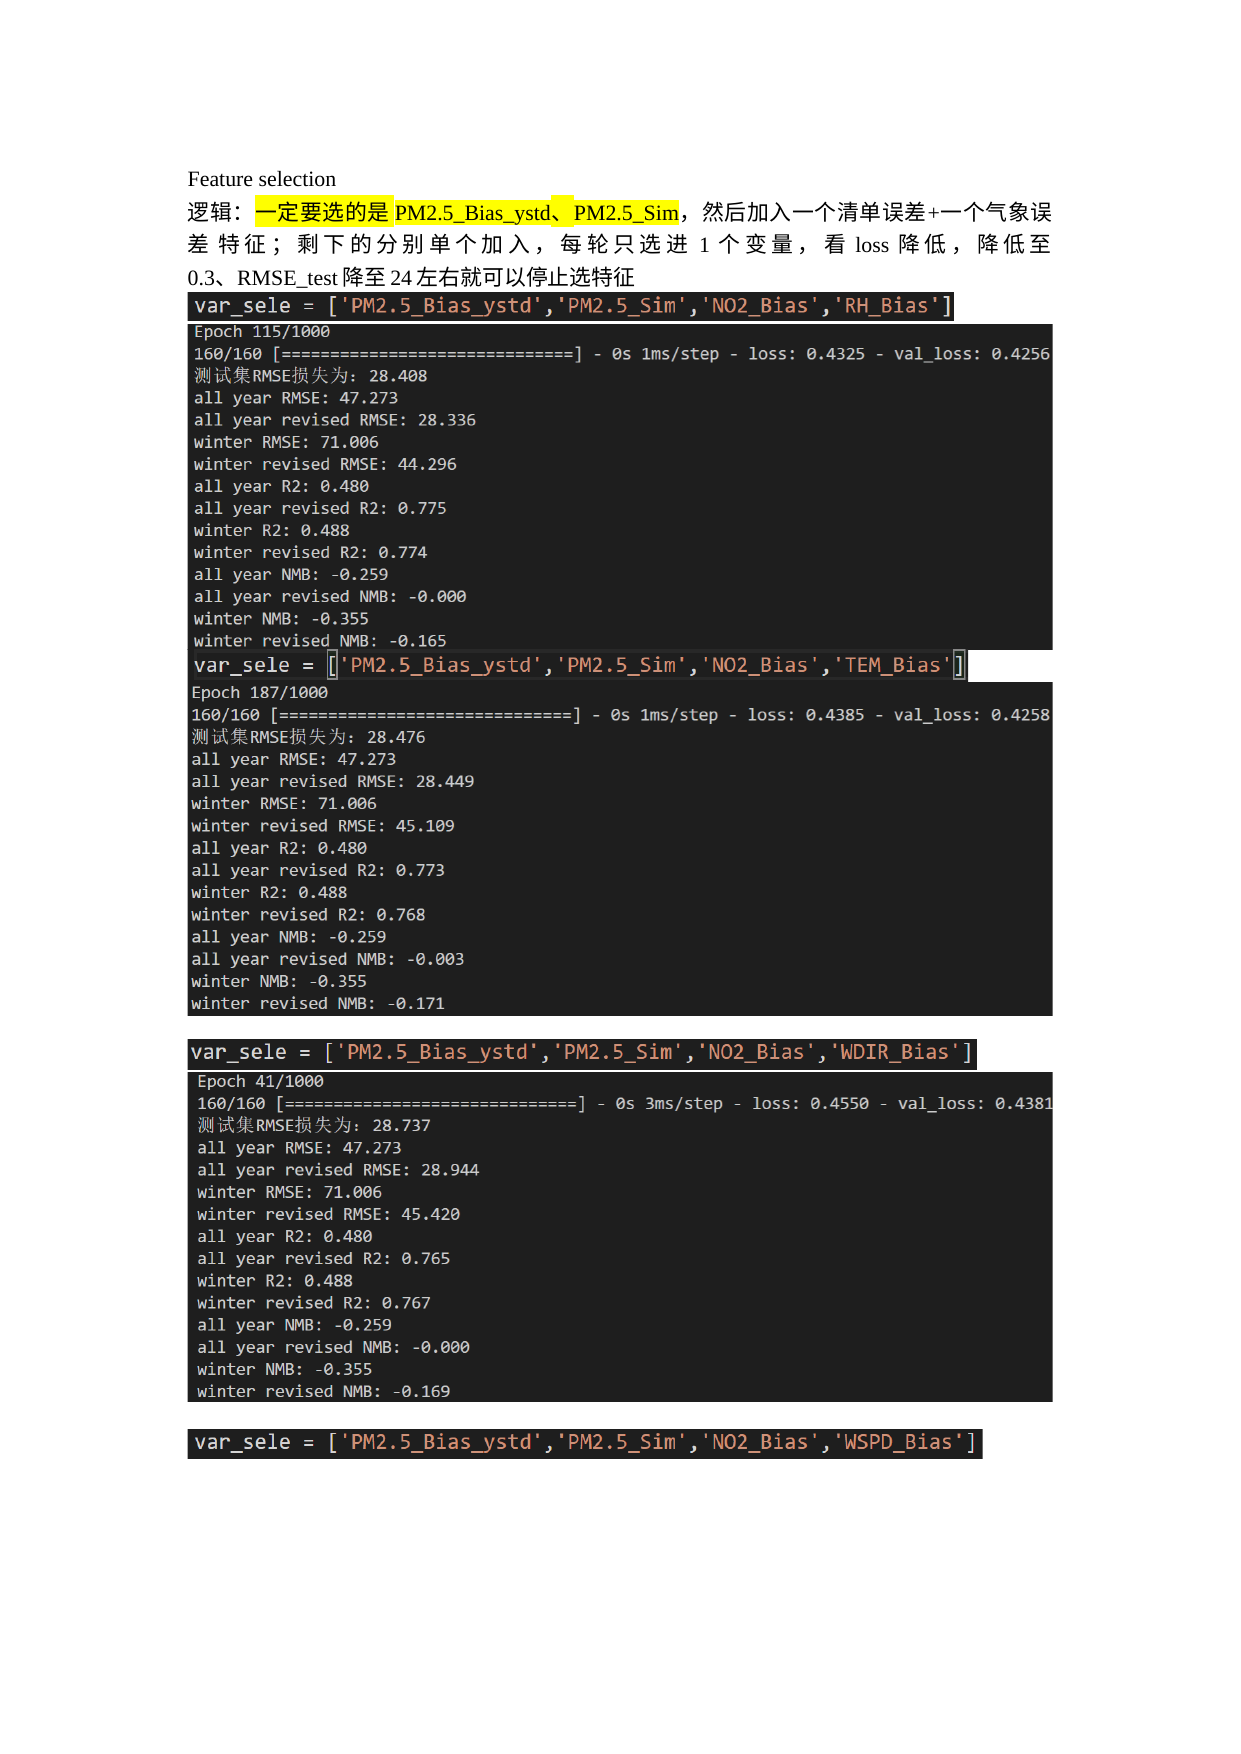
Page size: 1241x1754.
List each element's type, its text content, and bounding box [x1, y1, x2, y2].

picture [187, 1429, 983, 1459]
text Feature selection [187, 162, 1053, 194]
picture [187, 1039, 977, 1070]
text 逻辑：一定要选的是PM2.5_Bias_ystd、PM2.5_Sim，然后加入一个清单误差+一个气象误差特征；剩下的分别单个加入，每轮只选进1个变量，看loss降低，降低至0.3、RMSE_test降至24左右就可以停止选特征 [187, 194, 1053, 292]
picture [187, 292, 954, 321]
picture [187, 1072, 1053, 1402]
picture [187, 324, 1053, 1016]
